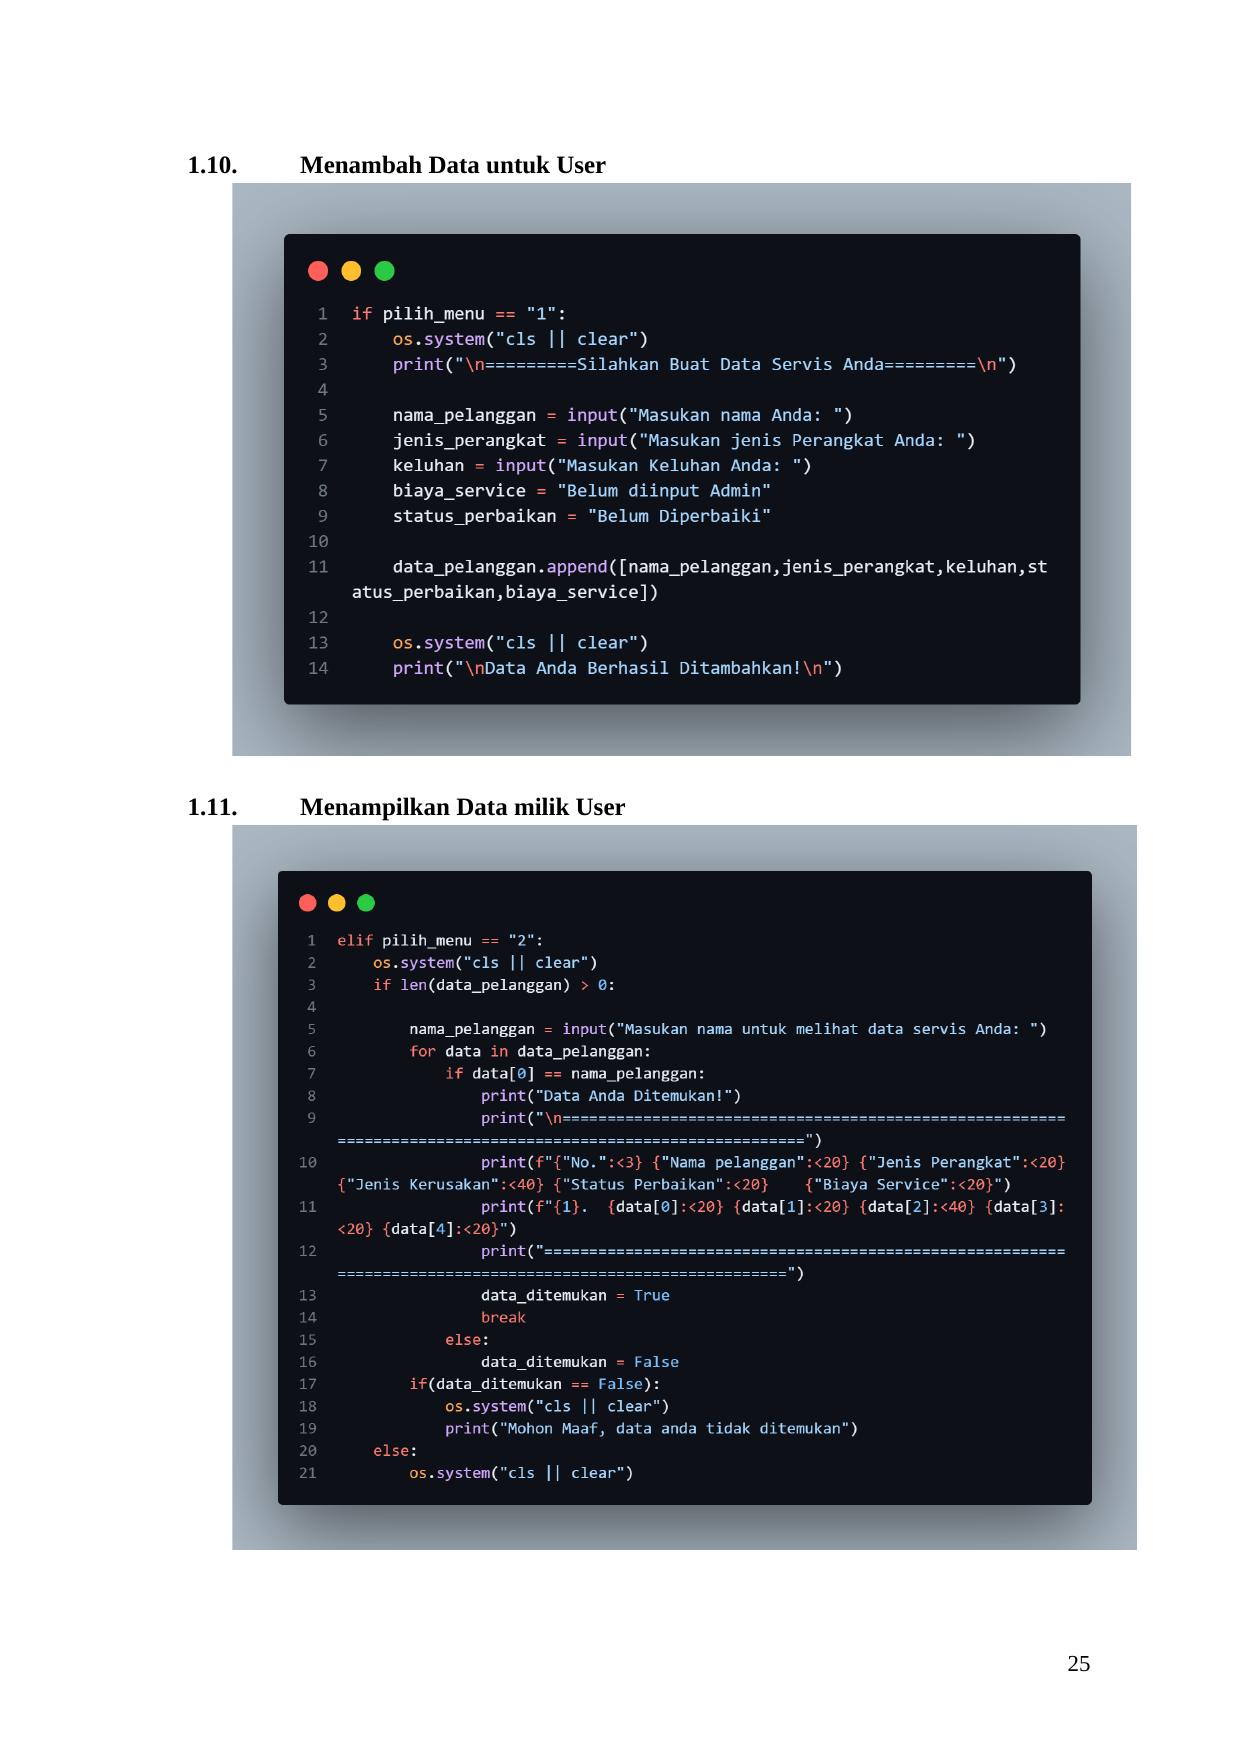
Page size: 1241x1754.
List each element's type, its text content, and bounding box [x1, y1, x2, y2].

picture [232, 825, 1137, 1550]
list Menambah Data untuk User [187, 150, 1090, 179]
list Menampilkan Data milik User [187, 792, 1090, 821]
picture [232, 183, 1132, 756]
